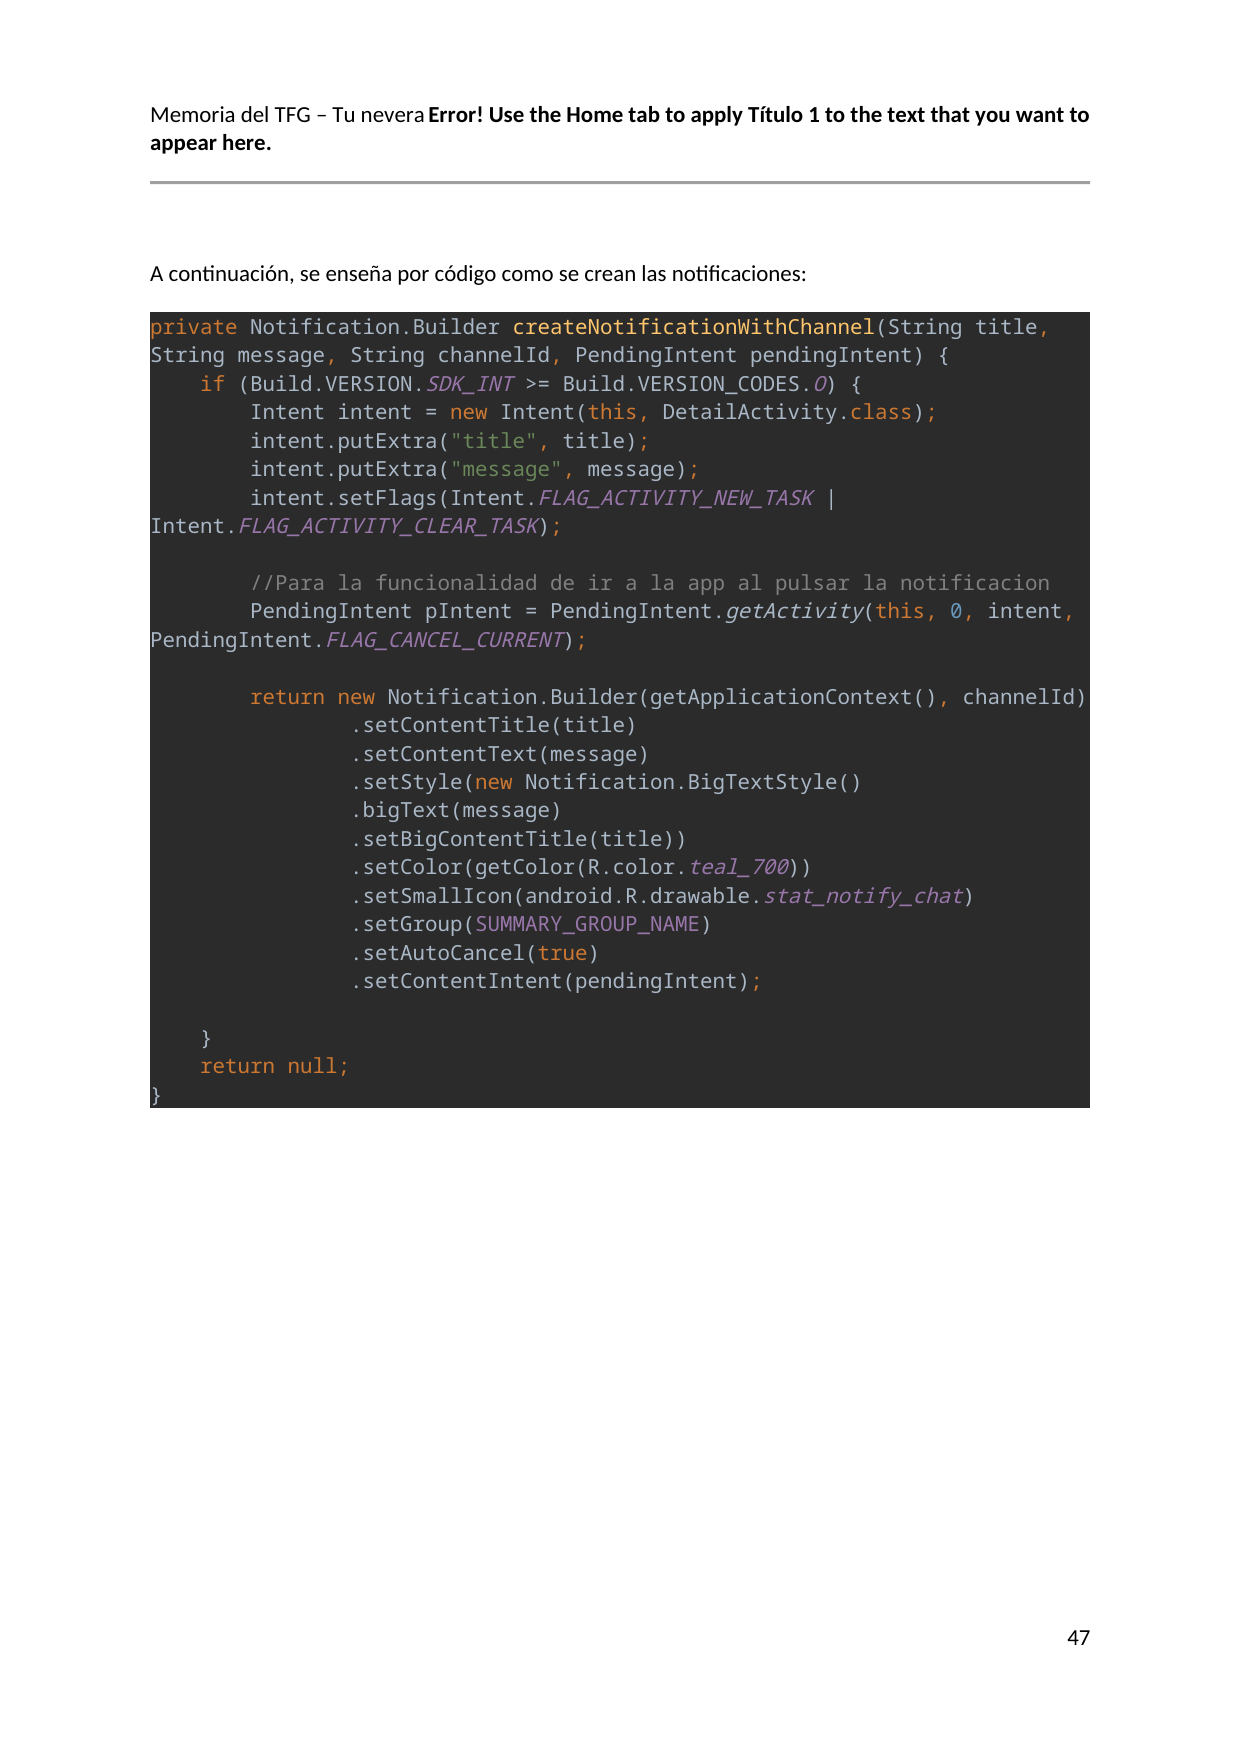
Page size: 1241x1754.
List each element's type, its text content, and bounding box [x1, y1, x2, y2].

text private Notification.Builder createNotificationWithChannel(String title, String message, String channelId, PendingIntent pendingIntent) { if (Build.VERSION.SDK_INT >= Build.VERSION_CODES.O) { Intent intent = new Intent(this, DetailActivity.class); intent.putExtra("title", title); intent.putExtra("message", message); intent.setFlags(Intent.FLAG_ACTIVITY_NEW_TASK | Intent.FLAG_ACTIVITY_CLEAR_TASK); //Para la funcionalidad de ir a la app al pulsar la notificacion PendingIntent pIntent = PendingIntent.getActivity(this, 0, intent, PendingIntent.FLAG_CANCEL_CURRENT); return new Notification.Builder(getApplicationContext(), channelId) .setContentTitle(title) .setContentText(message) .setStyle(new Notification.BigTextStyle() .bigText(message) .setBigContentTitle(title)) .setColor(getColor(R.color.teal_700)) .setSmallIcon(android.R.drawable.stat_notify_chat) .setGroup(SUMMARY_GROUP_NAME) .setAutoCancel(true) .setContentIntent(pendingIntent); } return null; } [150, 312, 1090, 1108]
text A continuación, se enseña por código como se crean las notificaciones: [150, 259, 1090, 287]
